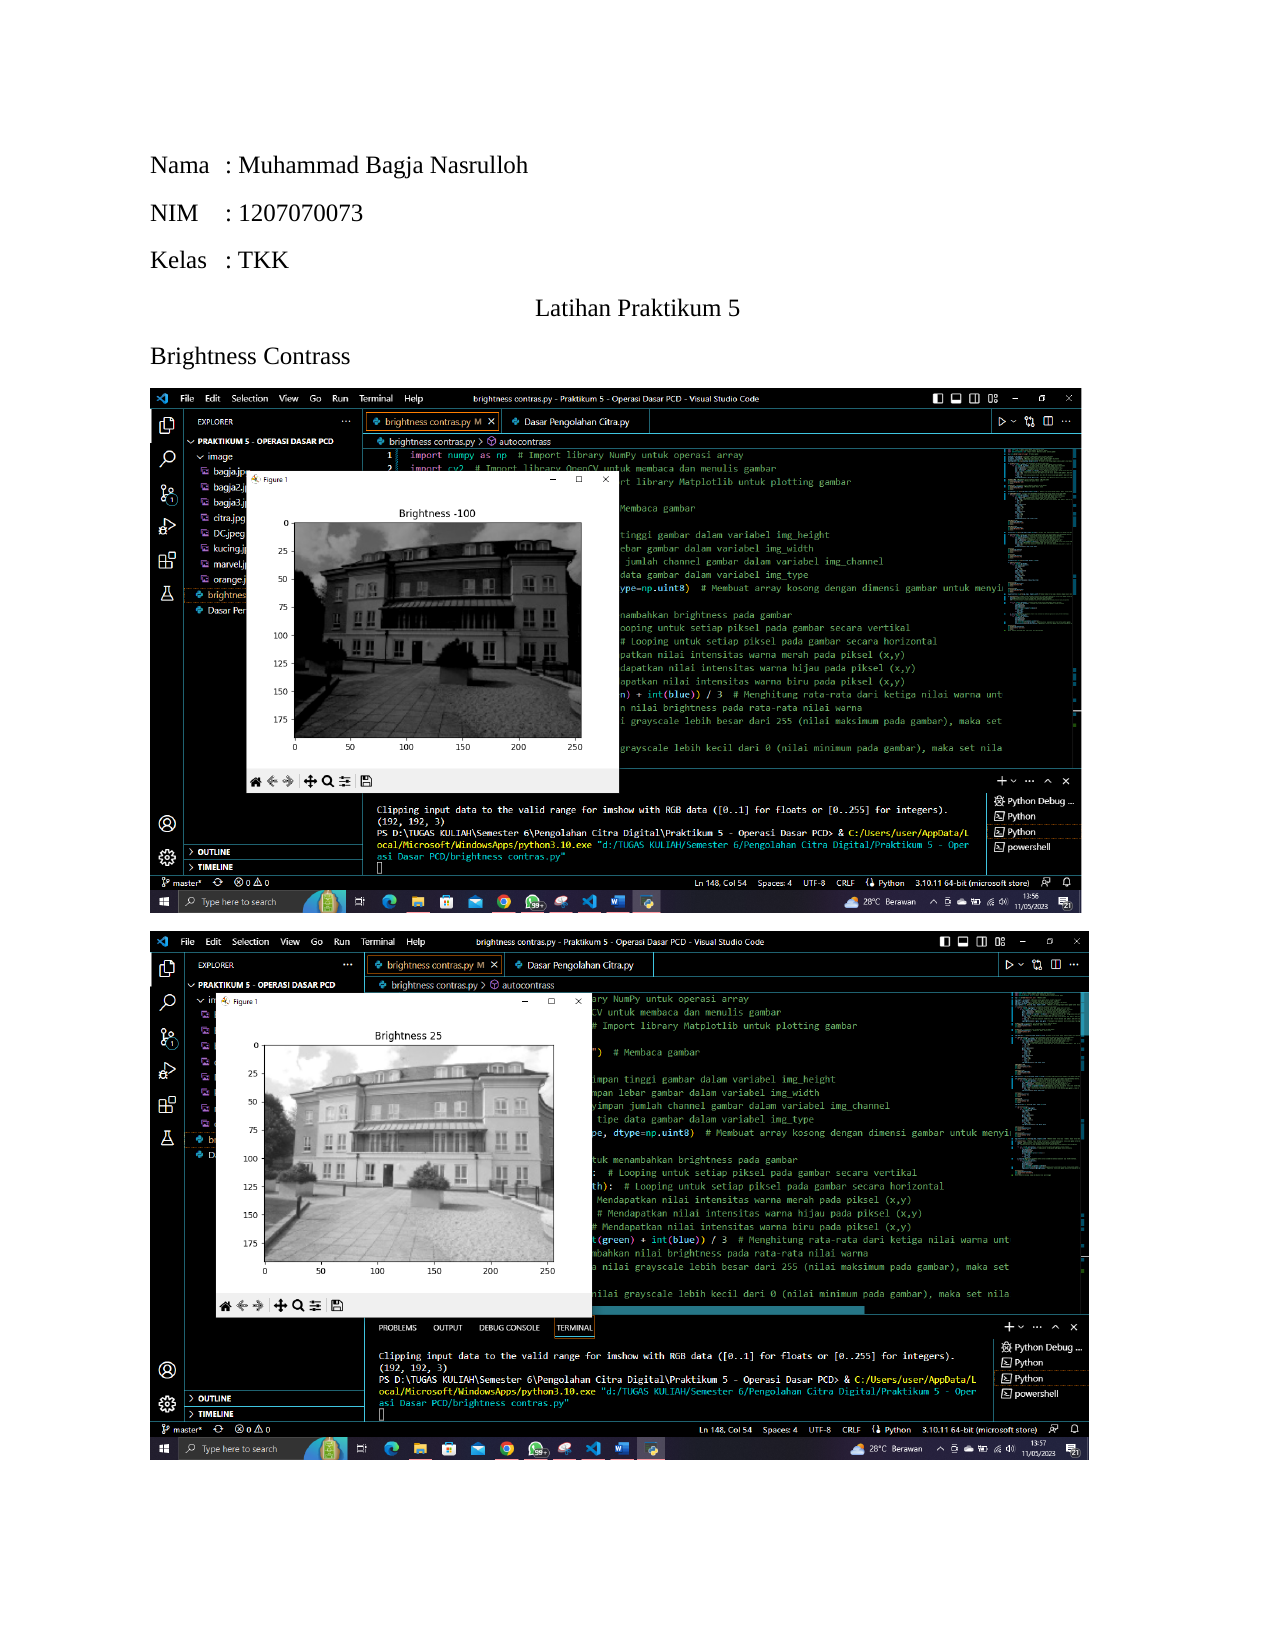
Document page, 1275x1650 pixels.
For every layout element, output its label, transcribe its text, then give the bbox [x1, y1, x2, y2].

text NIM : 1207070073 [150, 198, 1125, 226]
picture [150, 388, 1082, 913]
picture [150, 931, 1089, 1460]
text Brightness Contrass [150, 341, 1125, 369]
text Nama : Muhammad Bagja Nasrulloh [150, 150, 1125, 179]
text Kelas : TKK [150, 245, 1125, 274]
text Latihan Praktikum 5 [150, 293, 1125, 322]
